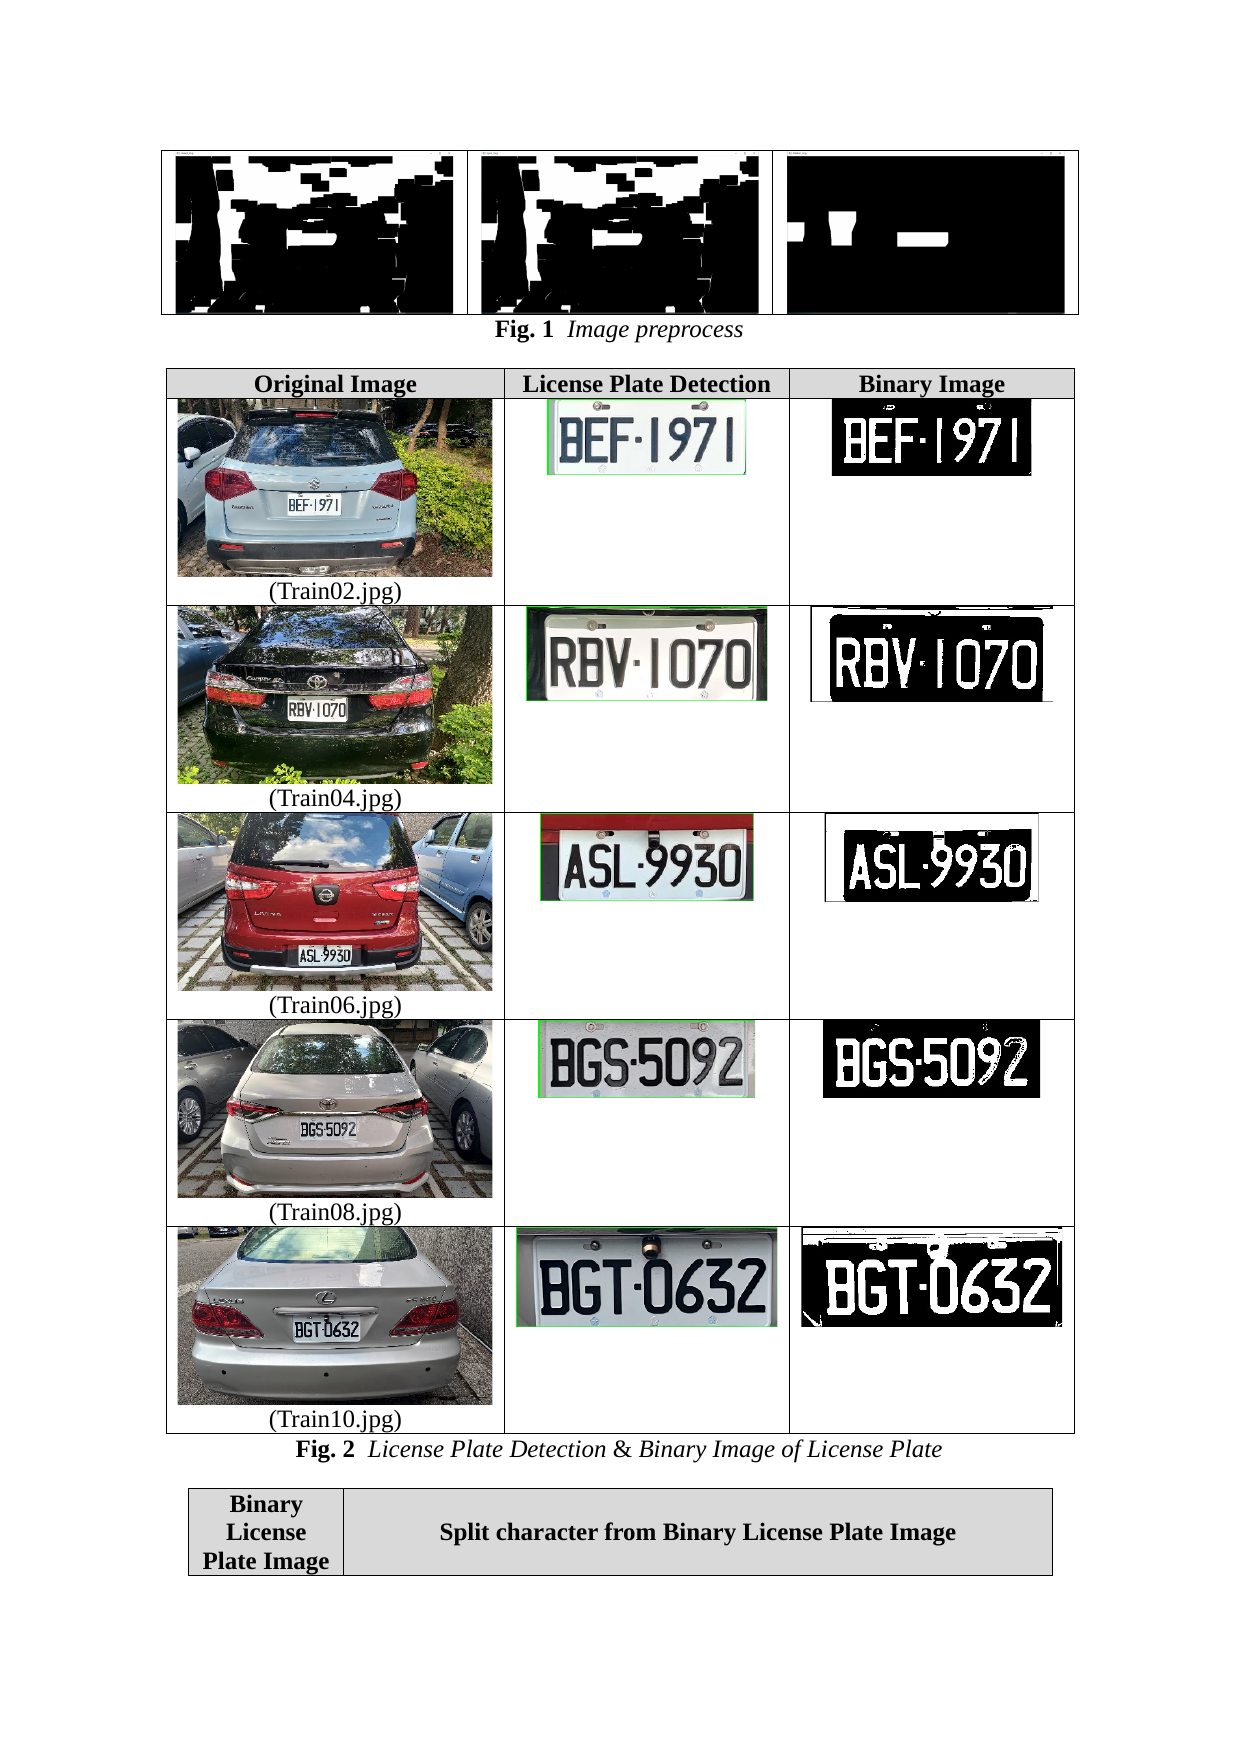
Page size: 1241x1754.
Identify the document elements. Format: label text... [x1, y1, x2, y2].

table_cell [790, 606, 1074, 812]
picture [177, 1227, 493, 1405]
table_cell [773, 151, 787, 313]
table_cell [505, 606, 789, 812]
picture [525, 606, 768, 701]
table_cell [790, 1020, 1074, 1226]
picture [831, 399, 1032, 476]
picture [177, 1020, 493, 1198]
table_cell (Train08.jpg) [167, 1020, 504, 1226]
table_cell [790, 1227, 1074, 1433]
table_cell [505, 813, 789, 1019]
table_cell [468, 151, 481, 313]
picture [823, 1020, 1041, 1098]
picture [538, 1020, 756, 1098]
picture [177, 606, 493, 784]
picture [177, 813, 493, 991]
table_cell (Train06.jpg) [167, 813, 504, 1019]
picture [515, 1227, 778, 1327]
text Fig. 2 License Plate Detection & Binary Image of License Plate [148, 1434, 1092, 1463]
table_cell (Train04.jpg) [167, 606, 504, 812]
table_header Original Image [167, 369, 504, 398]
picture [177, 399, 493, 577]
table_cell (Train10.jpg) [167, 1227, 504, 1433]
table_cell [759, 151, 772, 313]
table_cell [505, 1020, 789, 1226]
table_cell [454, 151, 467, 313]
picture [801, 1227, 1063, 1327]
table_cell [1065, 151, 1078, 313]
table_header Binary Image [790, 369, 1074, 398]
table_cell [505, 399, 789, 605]
table_cell (Train02.jpg) [167, 399, 504, 605]
picture [481, 151, 759, 314]
picture [539, 813, 754, 901]
table_cell [162, 151, 175, 313]
picture [824, 813, 1039, 902]
table_header Split character from Binary License Plate Image [344, 1489, 1052, 1575]
table_cell [505, 1227, 789, 1433]
table_header License Plate Detection [505, 369, 789, 398]
picture [787, 151, 1065, 314]
table_cell [790, 399, 1074, 605]
text Fig. 1 Image preprocess [148, 314, 1092, 343]
table_cell [790, 813, 1074, 1019]
table_header Binary License Plate Image [189, 1489, 343, 1575]
picture [547, 399, 747, 475]
picture [175, 151, 454, 314]
picture [810, 606, 1053, 702]
